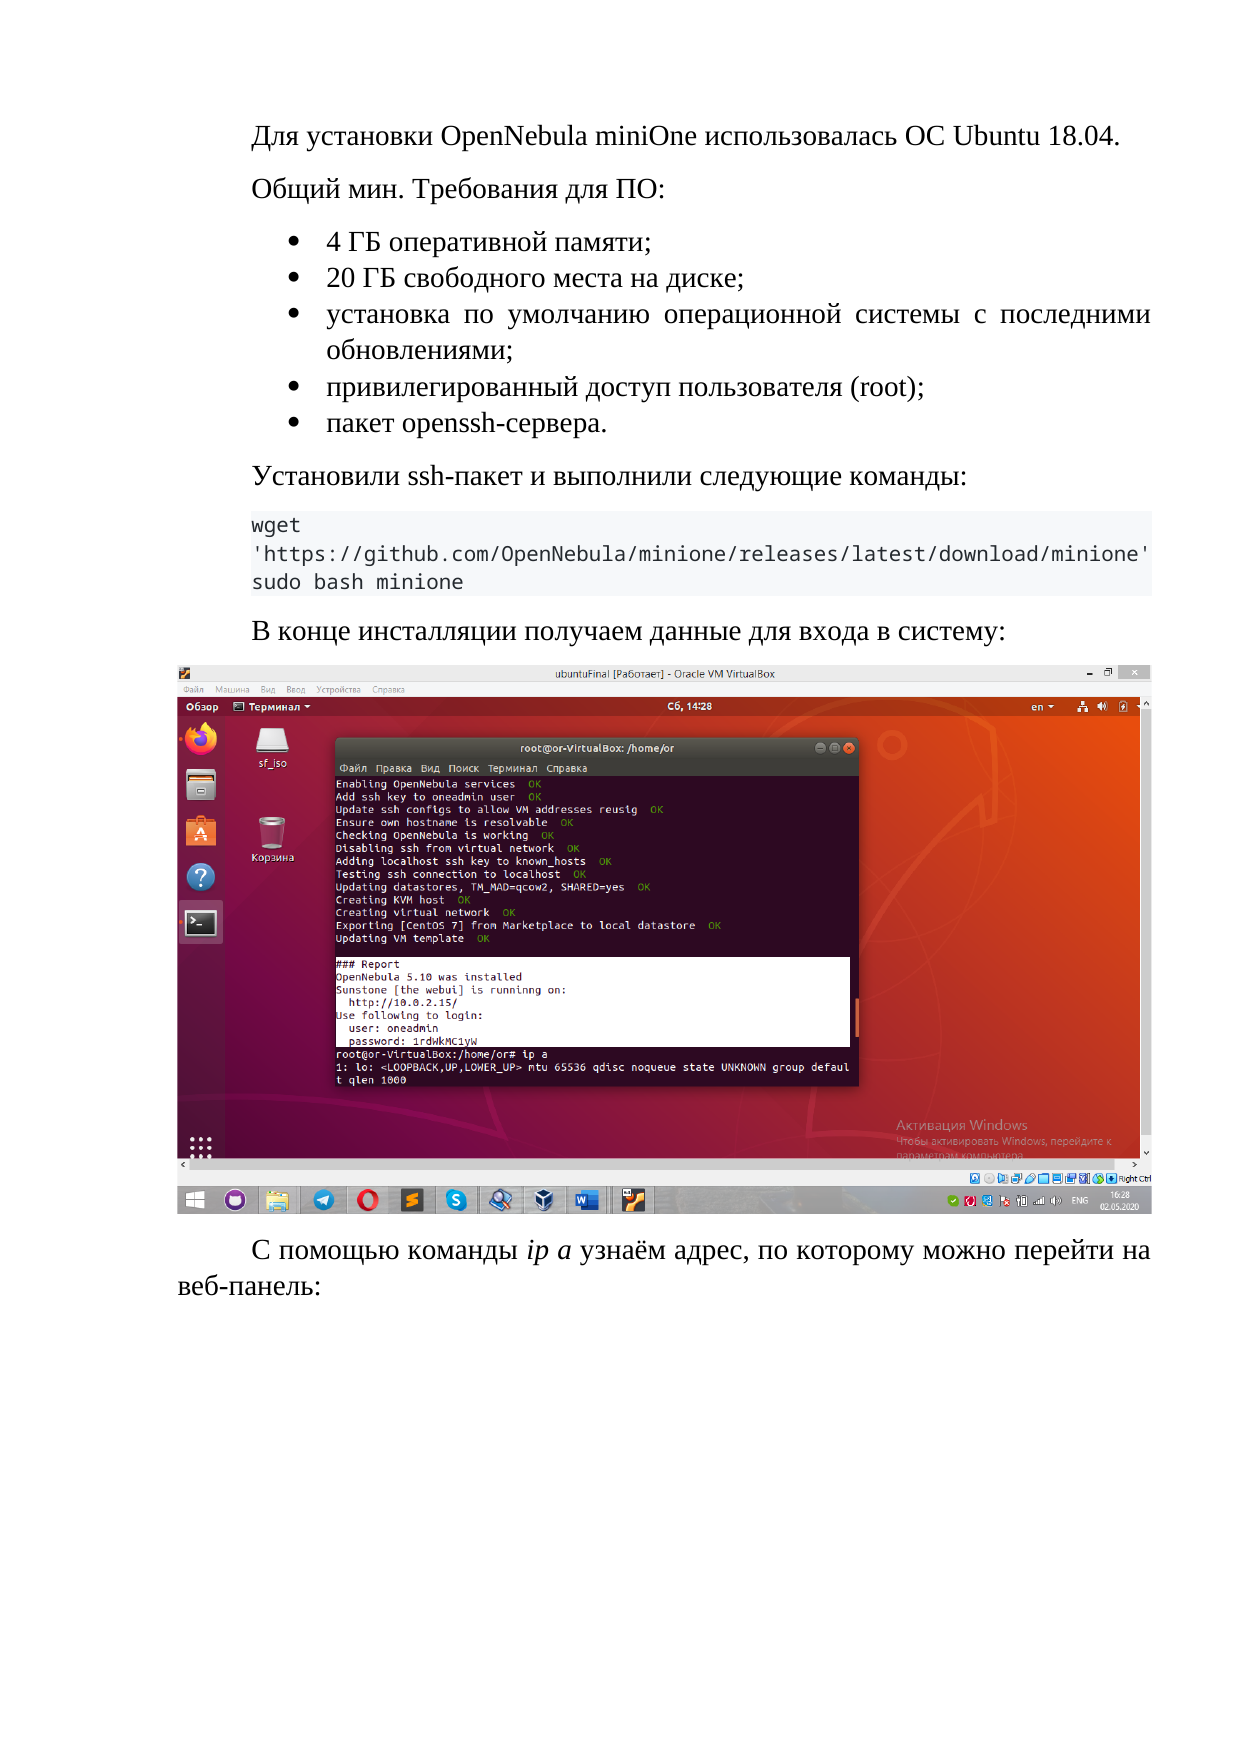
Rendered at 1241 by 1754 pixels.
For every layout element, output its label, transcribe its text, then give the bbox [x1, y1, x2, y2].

text В конце инсталляции получаем данные для входа в систему: [177, 613, 1152, 646]
text wget 'https://github.com/OpenNebula/minione/releases/latest/download/minione' [251, 511, 1152, 567]
list пакет openssh-сервера. [288, 405, 1152, 438]
list привилегированный доступ пользователя (root); [288, 369, 1152, 402]
list установка по умолчанию операционной системы с последними обновлениями; [288, 296, 1152, 366]
text С помощью команды ip a узнаём адрес, по которому можно перейти на веб-панель: [177, 1232, 1152, 1302]
text Для установки OpenNebula miniOne использовалась ОС Ubuntu 18.04. [177, 118, 1152, 152]
list 4 ГБ оперативной памяти; [288, 224, 1152, 257]
list 20 ГБ свободного места на диске; [288, 260, 1152, 294]
picture [177, 665, 1152, 1214]
text Общий мин. Требования для ПО: [251, 171, 1152, 204]
text sudo bash minione [251, 567, 1152, 596]
text Установили ssh-пакет и выполнили следующие команды: [251, 458, 1152, 491]
